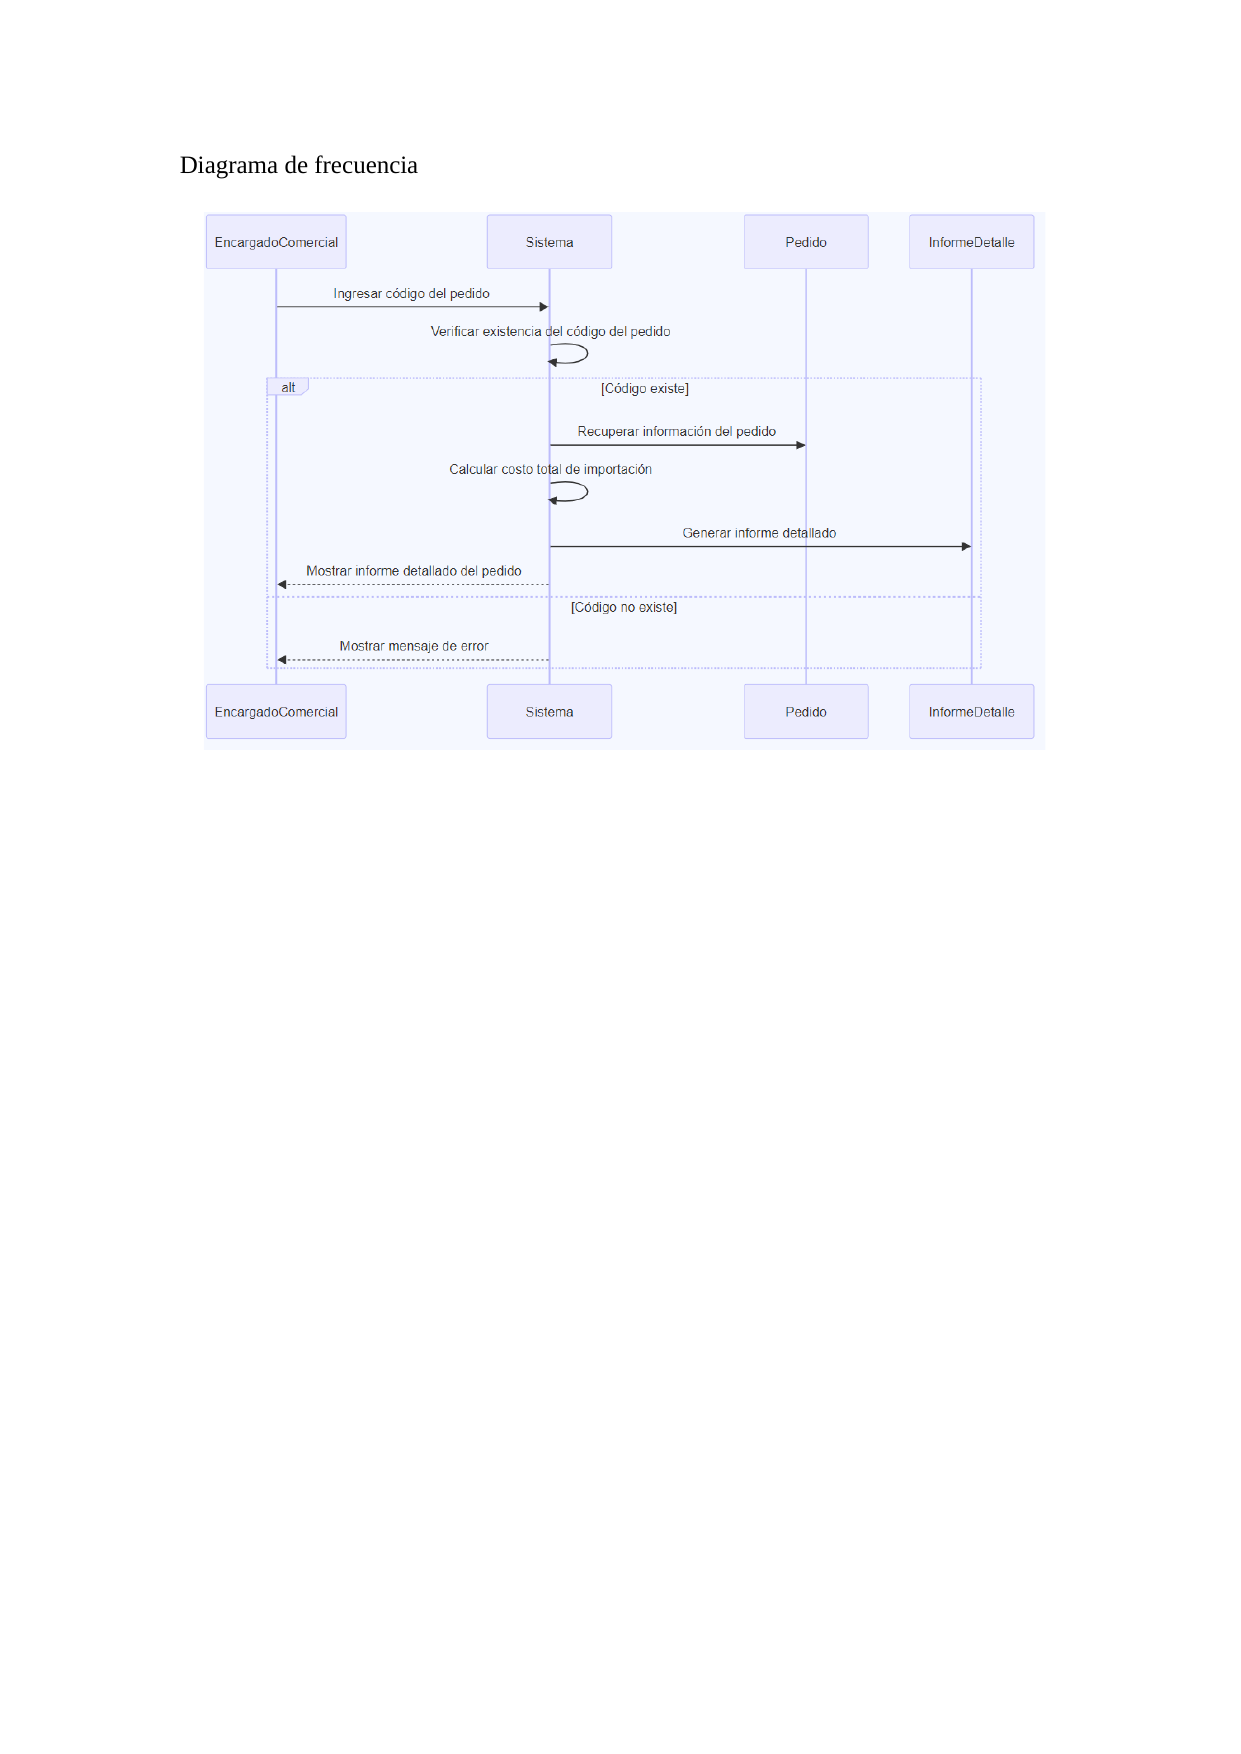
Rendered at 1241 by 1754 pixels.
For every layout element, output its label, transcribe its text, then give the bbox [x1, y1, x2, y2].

text Diagrama de frecuencia [179, 150, 1090, 179]
picture [203, 212, 1046, 750]
